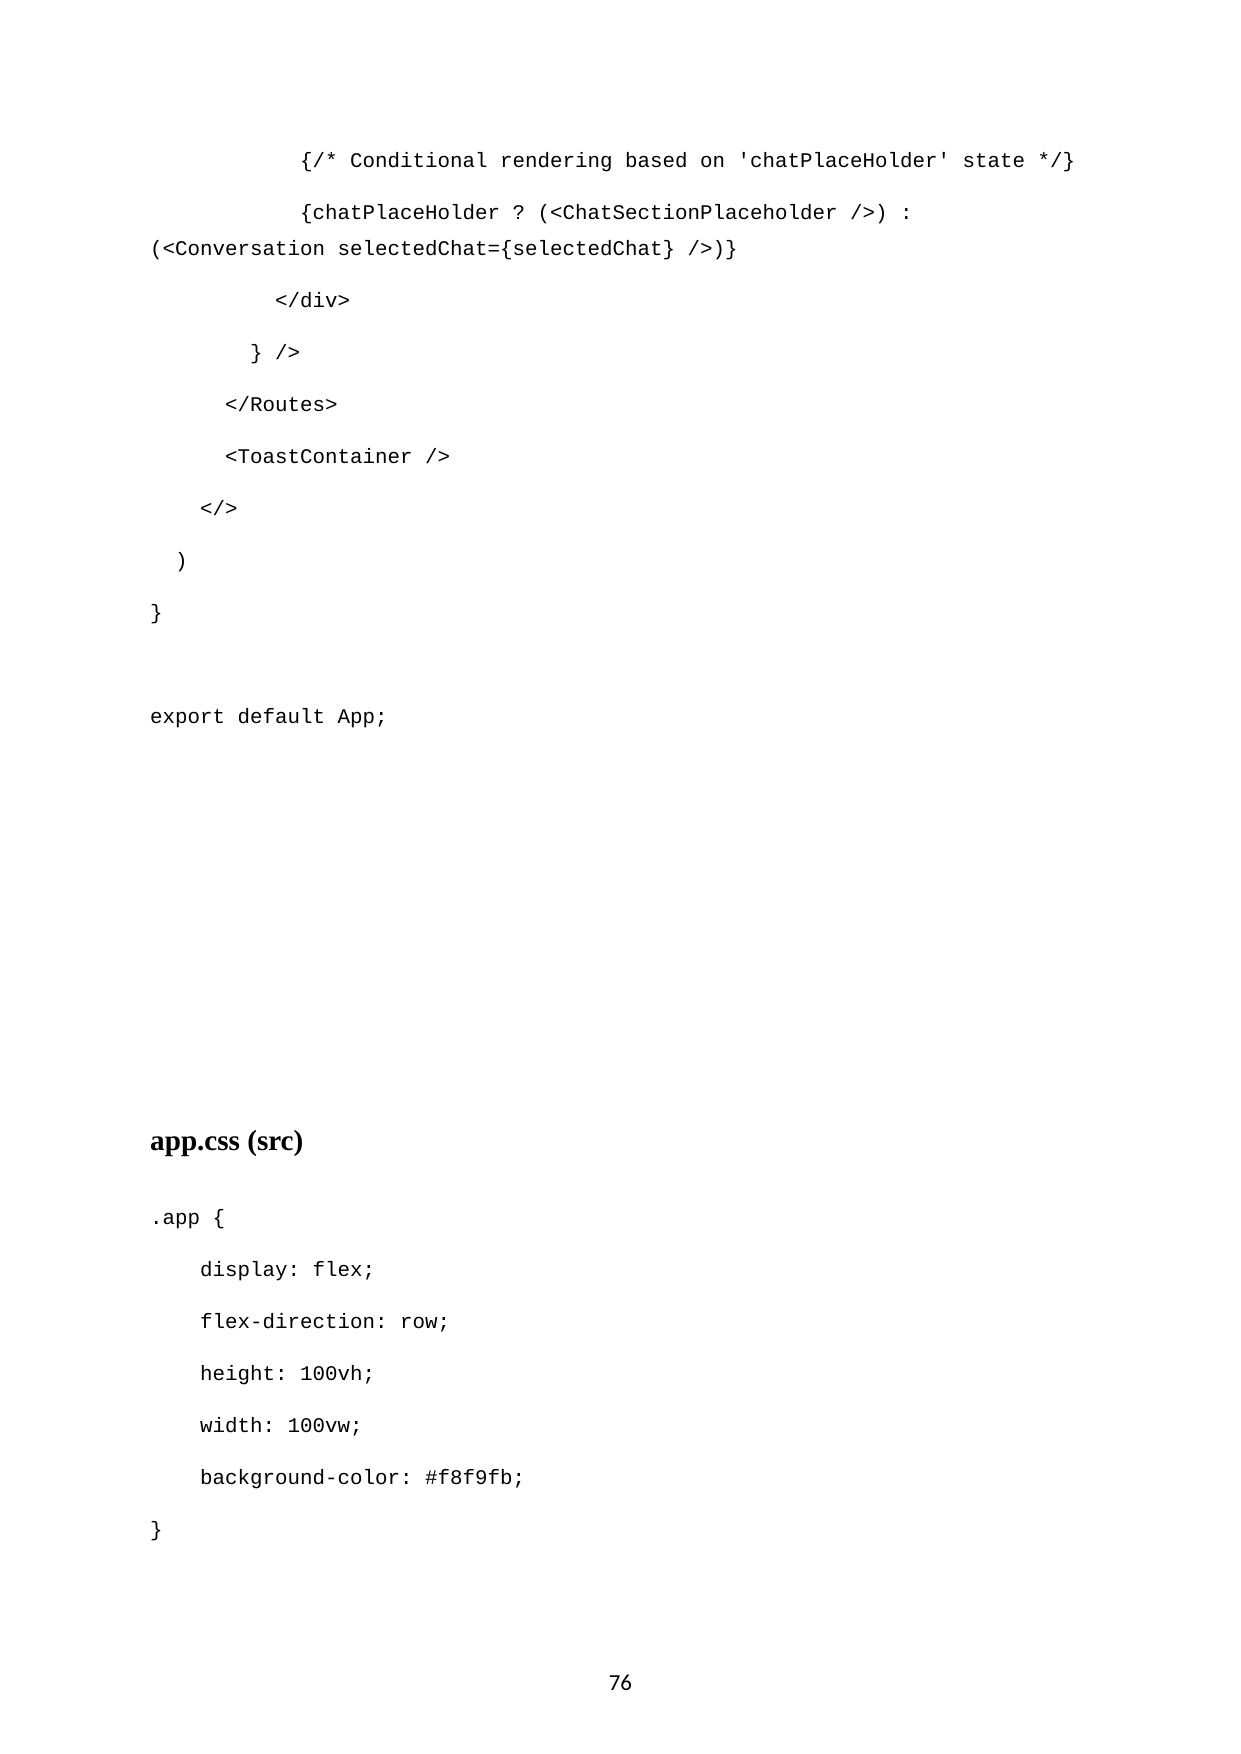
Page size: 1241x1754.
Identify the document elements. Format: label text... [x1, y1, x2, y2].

text height: 100vh; [150, 1363, 1090, 1387]
text <ToastContainer /> [150, 446, 1090, 469]
text } [150, 1519, 1090, 1543]
text </> [150, 498, 1090, 522]
text width: 100vw; [150, 1415, 1090, 1439]
text } /> [150, 342, 1090, 365]
text background-color: #f8f9fb; [150, 1467, 1090, 1491]
text {chatPlaceHolder ? (<ChatSectionPlaceholder />) : (<Conversation selectedChat={selectedChat} />)} [150, 202, 1090, 261]
text flex-direction: row; [150, 1311, 1090, 1334]
text </Routes> [150, 394, 1090, 417]
text display: flex; [150, 1259, 1090, 1282]
text } [150, 602, 1090, 626]
text export default App; [150, 706, 1090, 730]
text {/* Conditional rendering based on 'chatPlaceHolder' state */} [150, 150, 1090, 174]
text ) [150, 550, 1090, 574]
text .app { [150, 1207, 1090, 1230]
text app.css (src) [150, 1123, 1090, 1156]
text </div> [150, 289, 1090, 313]
